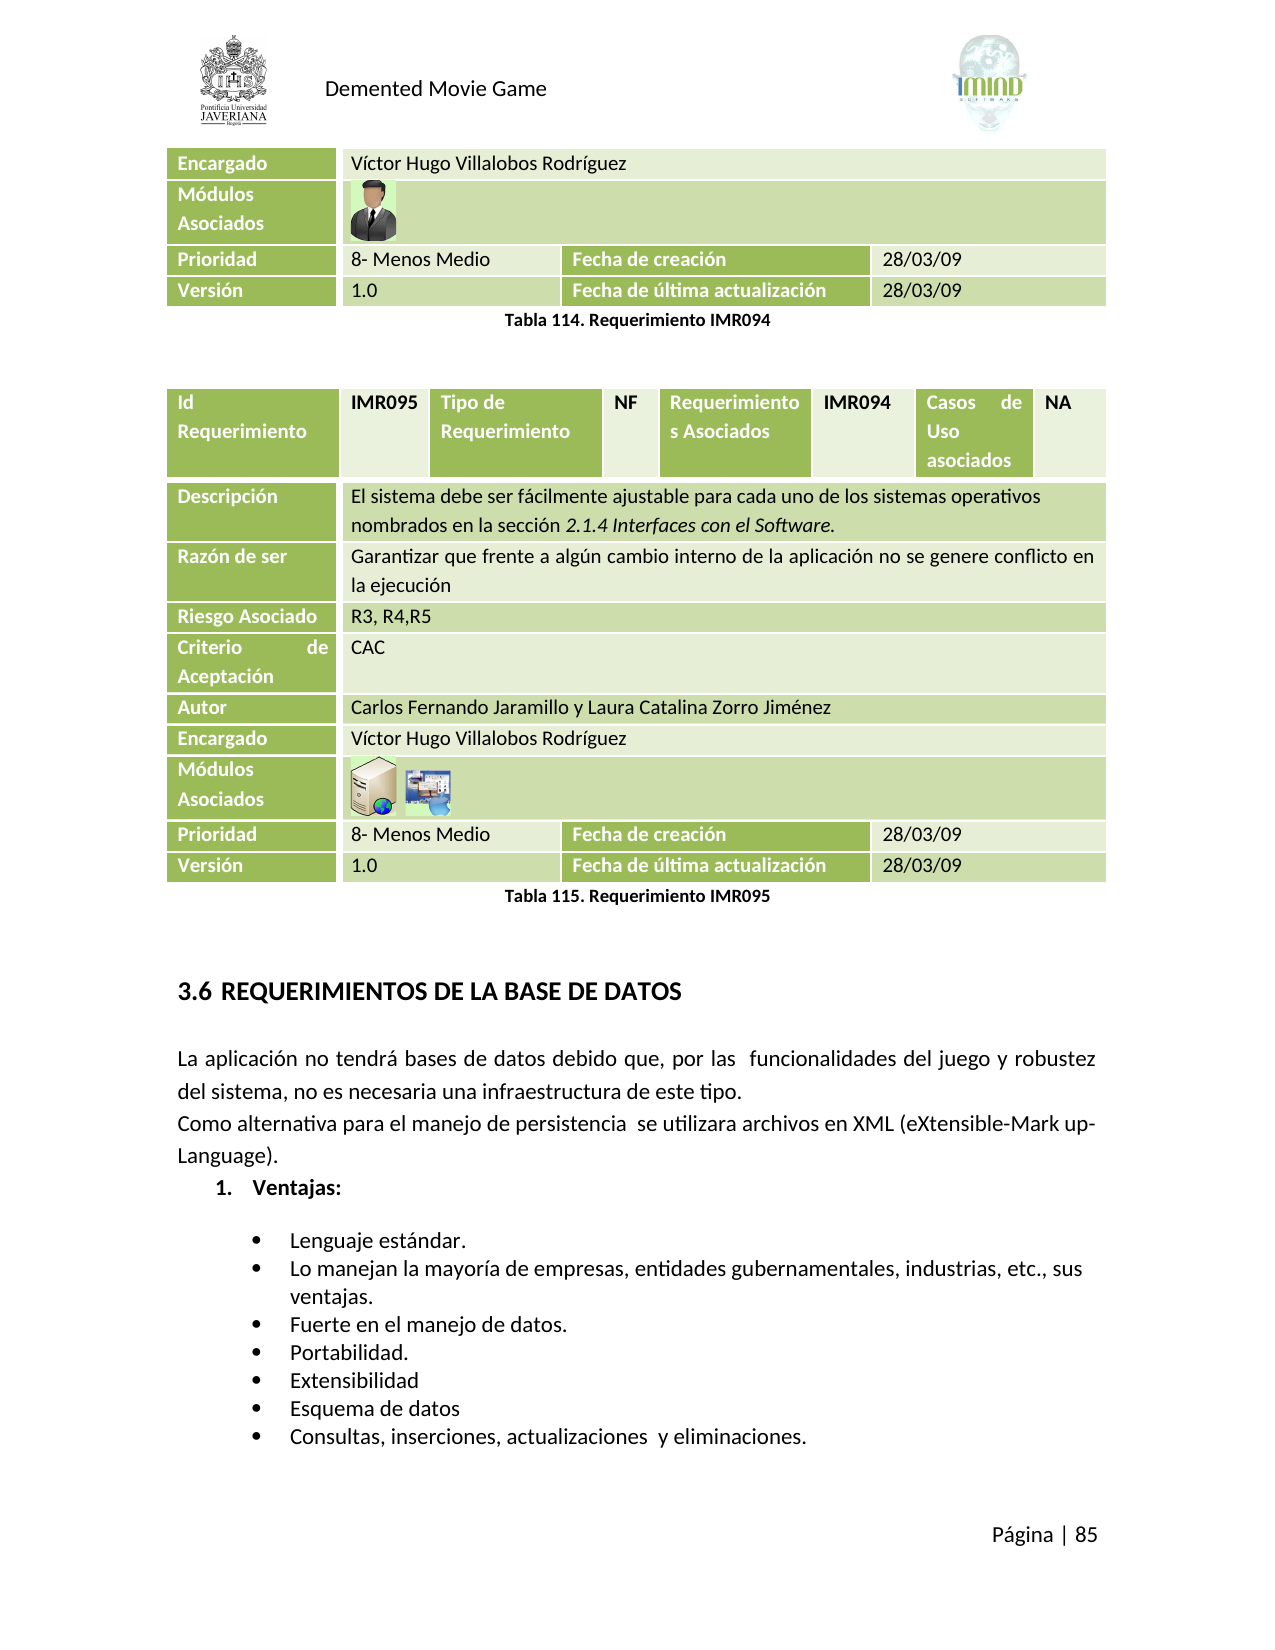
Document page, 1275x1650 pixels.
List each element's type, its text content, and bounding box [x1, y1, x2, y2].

picture [200, 35, 267, 126]
text Tabla 115. Requerimiento IMR095 [177, 884, 1098, 907]
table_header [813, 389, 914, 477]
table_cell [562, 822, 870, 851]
list Consultas, inserciones, actualizaciones y eliminaciones. [252, 1422, 1098, 1451]
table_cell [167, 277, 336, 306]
list Lenguaje estándar. [252, 1226, 1098, 1254]
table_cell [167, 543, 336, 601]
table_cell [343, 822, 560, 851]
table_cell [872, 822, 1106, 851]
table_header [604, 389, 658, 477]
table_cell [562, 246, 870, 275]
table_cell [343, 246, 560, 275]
list Lo manejan la mayoría de empresas, entidades gubernamentales, industrias, etc., sus ventajas. [252, 1254, 1098, 1310]
picture [350, 180, 397, 241]
text Tabla 114. Requerimiento IMR094 [177, 308, 1098, 331]
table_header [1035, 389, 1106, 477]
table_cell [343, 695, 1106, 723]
list Esquema de datos [252, 1394, 1098, 1422]
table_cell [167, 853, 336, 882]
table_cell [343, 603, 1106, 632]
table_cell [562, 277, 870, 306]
list Fuerte en el manejo de datos. [252, 1310, 1098, 1338]
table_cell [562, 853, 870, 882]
list Ventajas: [215, 1173, 1098, 1201]
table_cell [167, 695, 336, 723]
picture [951, 35, 1033, 138]
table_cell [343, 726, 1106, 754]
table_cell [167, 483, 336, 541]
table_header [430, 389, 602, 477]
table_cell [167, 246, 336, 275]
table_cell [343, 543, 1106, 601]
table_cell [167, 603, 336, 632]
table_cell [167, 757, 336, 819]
list Portabilidad. [252, 1338, 1098, 1366]
text Como alternativa para el manejo de persistencia se utilizara archivos en XML (eXtensible-Mark up-Language). [177, 1109, 1098, 1169]
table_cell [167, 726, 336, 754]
picture [350, 756, 397, 816]
text La aplicación no tendrá bases de datos debido que, por las funcionalidades del juego y robustez del sistema, no es necesaria una infraestructura de este tipo. [177, 1044, 1098, 1105]
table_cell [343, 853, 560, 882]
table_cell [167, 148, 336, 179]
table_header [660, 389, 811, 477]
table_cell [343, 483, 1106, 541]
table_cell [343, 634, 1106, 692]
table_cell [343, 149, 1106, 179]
picture [405, 770, 451, 816]
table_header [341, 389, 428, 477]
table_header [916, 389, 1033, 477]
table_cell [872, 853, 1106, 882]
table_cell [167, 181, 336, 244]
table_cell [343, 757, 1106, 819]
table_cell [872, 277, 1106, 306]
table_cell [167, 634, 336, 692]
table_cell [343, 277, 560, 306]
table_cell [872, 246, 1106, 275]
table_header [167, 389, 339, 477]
subtitle REQUERIMIENTOS DE LA BASE DE DATOS [177, 974, 1098, 1007]
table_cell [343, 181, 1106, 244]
list Extensibilidad [252, 1366, 1098, 1394]
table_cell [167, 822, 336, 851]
